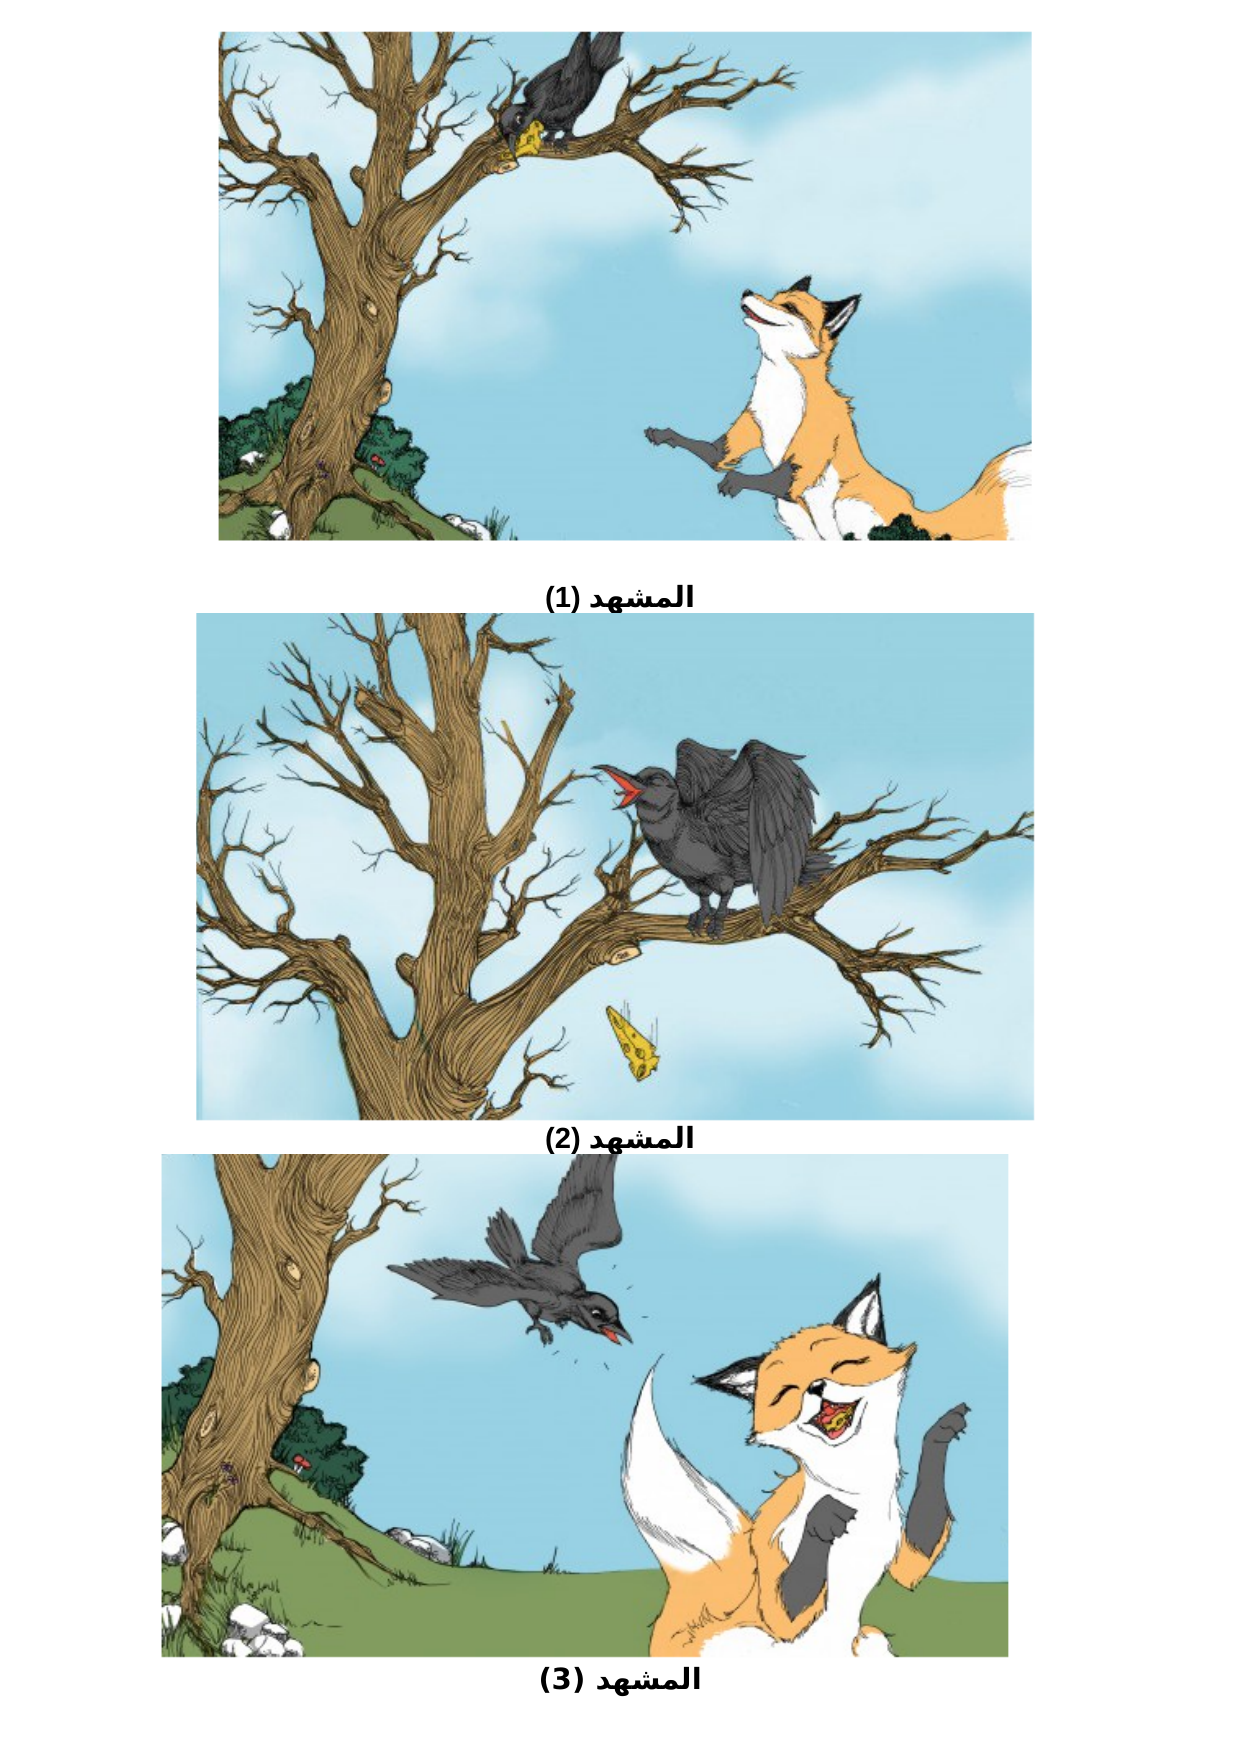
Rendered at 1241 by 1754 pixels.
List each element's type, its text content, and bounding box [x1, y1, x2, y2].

text المشهد (2) [59, 1121, 1181, 1155]
text المشهد (3) [59, 1662, 1181, 1696]
picture [208, 29, 1032, 547]
picture [196, 613, 1044, 1122]
text المشهد (1) [59, 580, 1181, 614]
picture [157, 1154, 1009, 1662]
